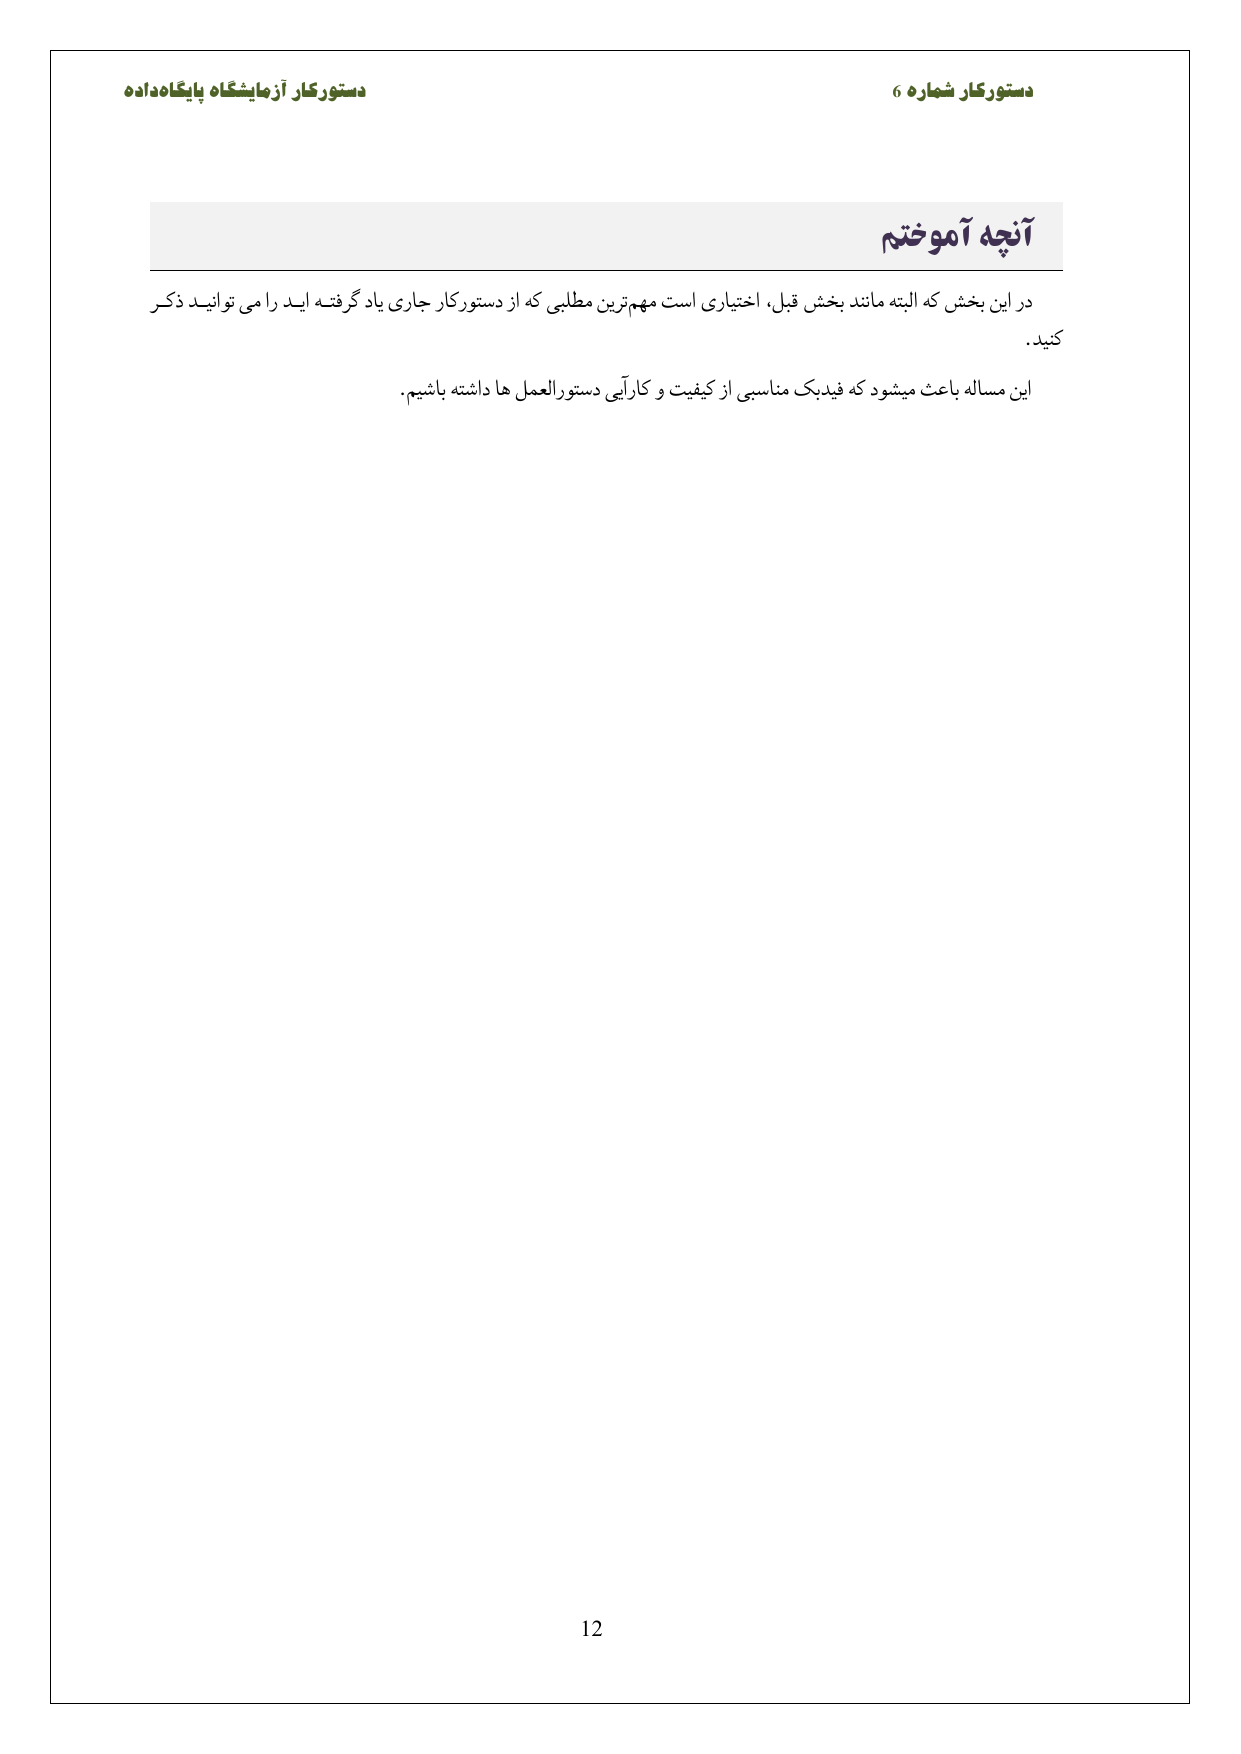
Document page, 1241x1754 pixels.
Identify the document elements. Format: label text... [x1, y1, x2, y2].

subtitle آنچه آموختم [150, 202, 1063, 270]
text در این بخش که البته مانند بخش قبل، اختیاری است مهم‌ترین مطلبی که از دستورکار جاری یاد گرفته اید را می توانید ذکر کنید. [150, 284, 1063, 359]
text این مساله باعث میشود که فیدبک مناسبی از کیفیت و کارآیی دستورالعمل ها داشته باشیم. [150, 372, 1063, 410]
